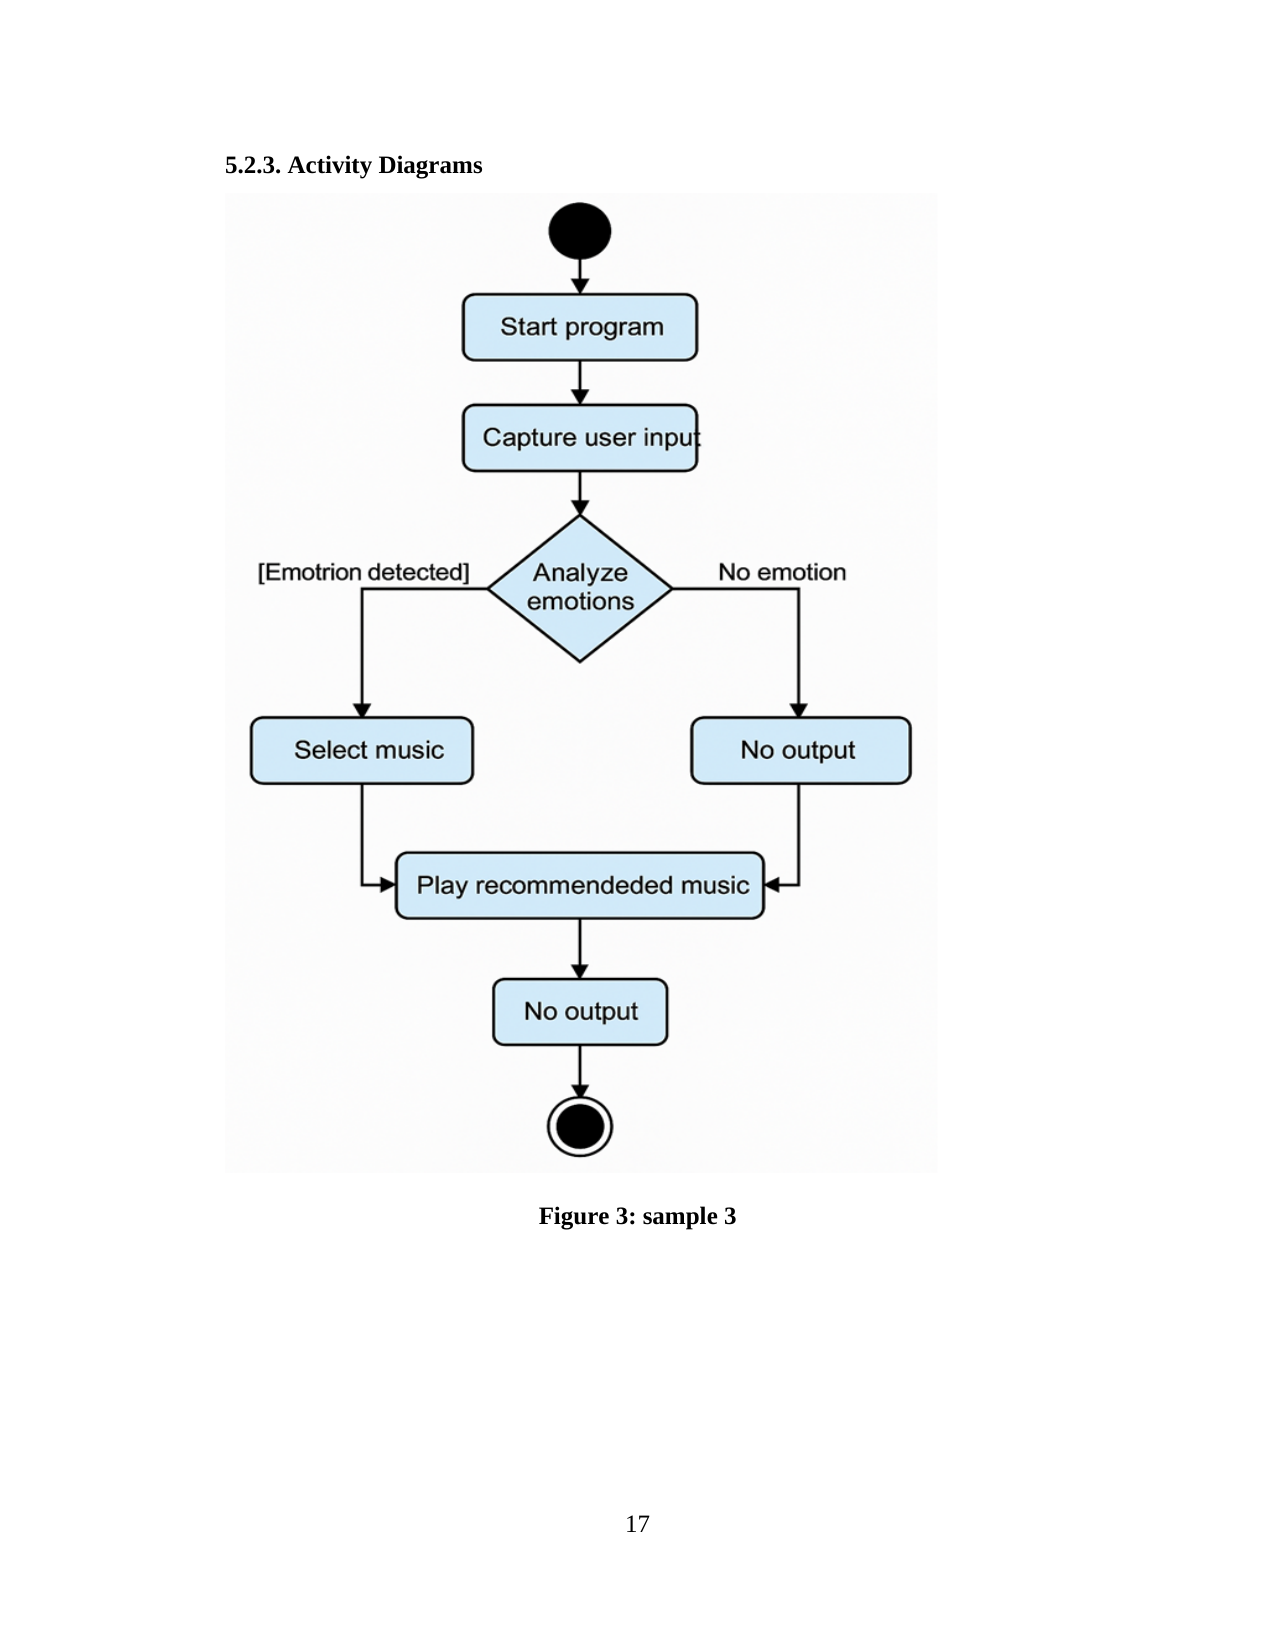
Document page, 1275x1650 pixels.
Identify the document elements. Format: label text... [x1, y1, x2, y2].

text Activity Diagrams [225, 150, 1125, 179]
picture [225, 193, 938, 1173]
